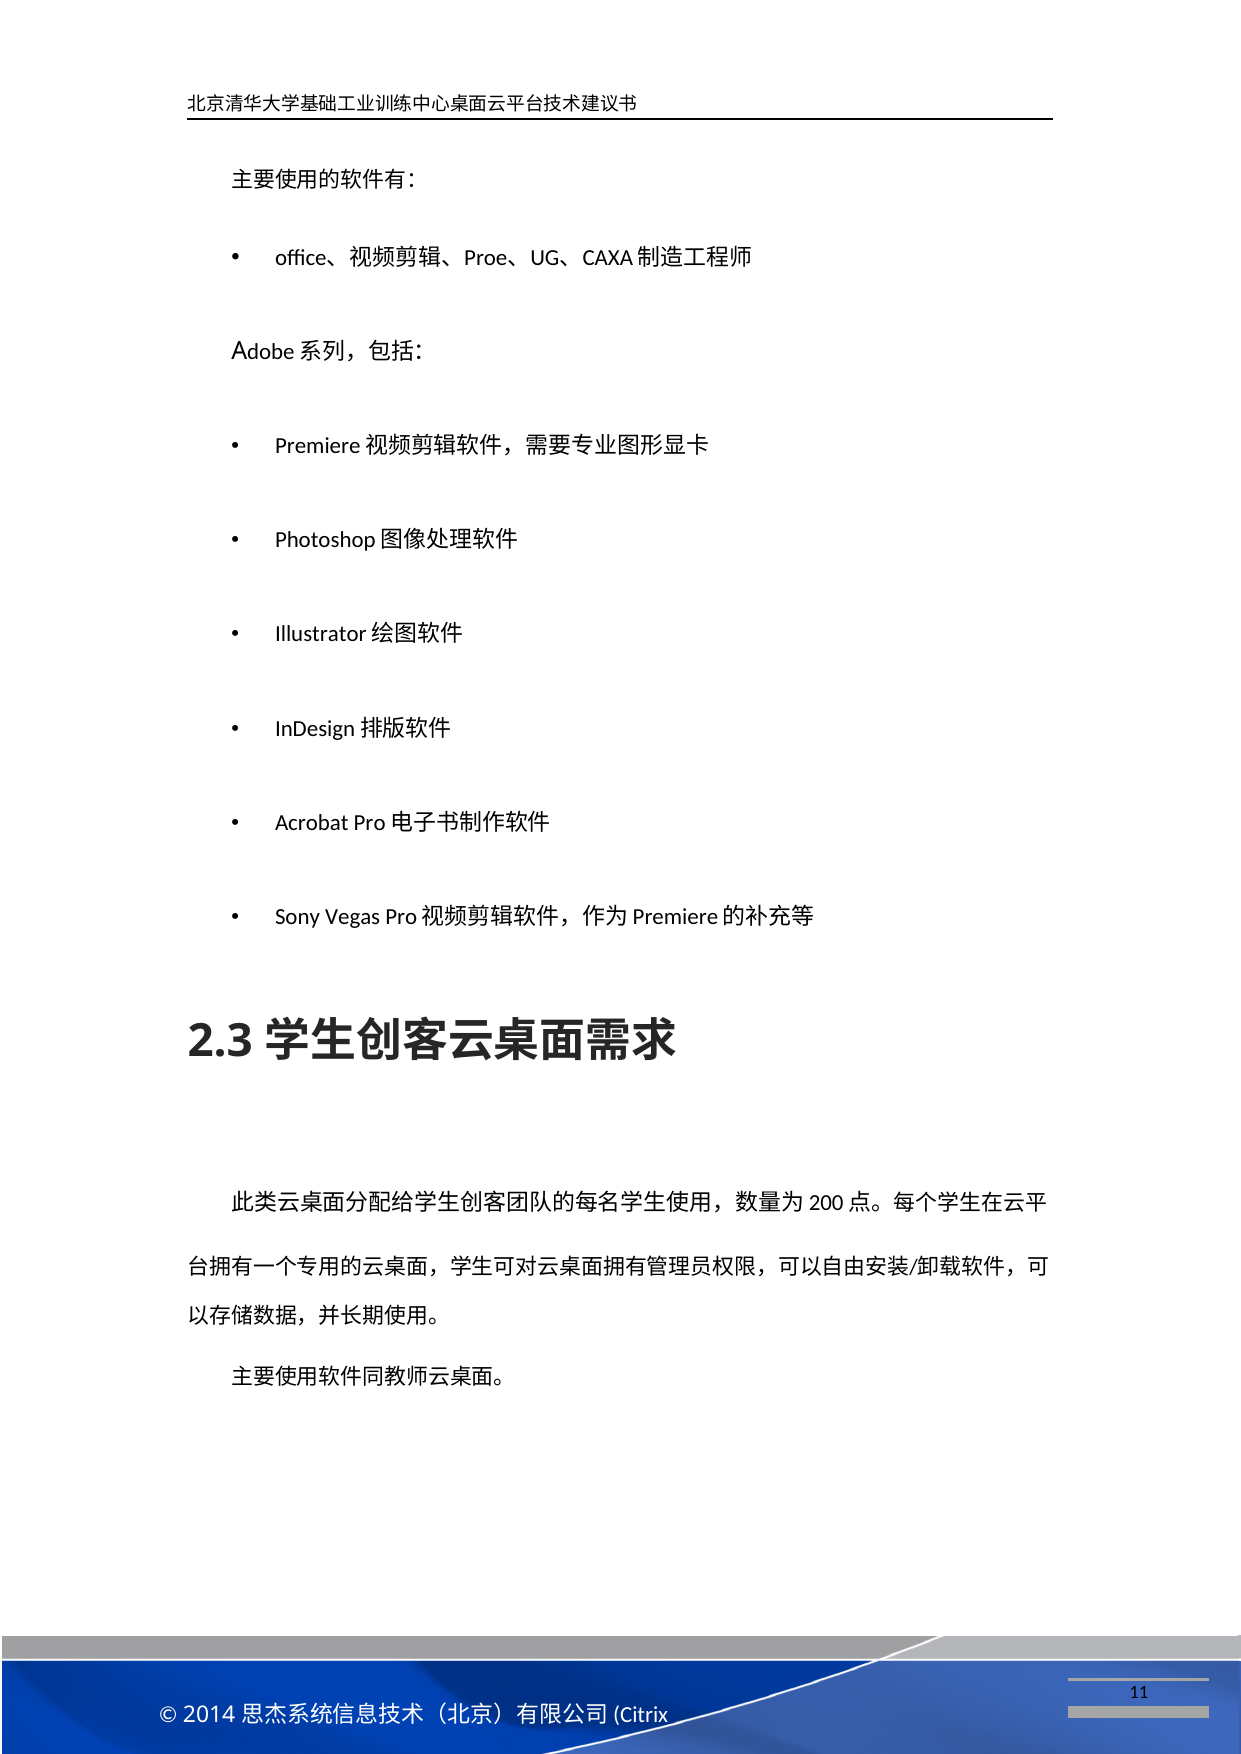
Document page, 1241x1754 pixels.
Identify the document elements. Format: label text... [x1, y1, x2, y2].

list Premiere视频剪辑软件，需要专业图形显卡 [231, 411, 1053, 476]
text 主要使用的软件有： [187, 162, 1053, 194]
subtitle 2.3 学生创客云桌面需求 [187, 988, 1053, 1086]
list InDesign排版软件 [231, 693, 1053, 758]
list Illustrator绘图软件 [231, 599, 1053, 664]
text 此类云桌面分配给学生创客团队的每名学生使用，数量为200点。每个学生在云平台拥有一个专用的云桌面，学生可对云桌面拥有管理员权限，可以自由安装/卸载软件，可以存储数据，并长期使用。 [187, 1168, 1053, 1330]
picture [3, 1635, 1241, 1754]
list Acrobat Pro电子书制作软件 [231, 788, 1053, 853]
list Photoshop图像处理软件 [231, 505, 1053, 570]
list Sony Vegas Pro视频剪辑软件，作为Premiere的补充等 [231, 882, 1053, 947]
text Adobe系列，包括： [187, 317, 1053, 382]
text 主要使用软件同教师云桌面。 [187, 1358, 1053, 1391]
list office、视频剪辑、Proe、UG、CAXA制造工程师 [231, 223, 1053, 288]
